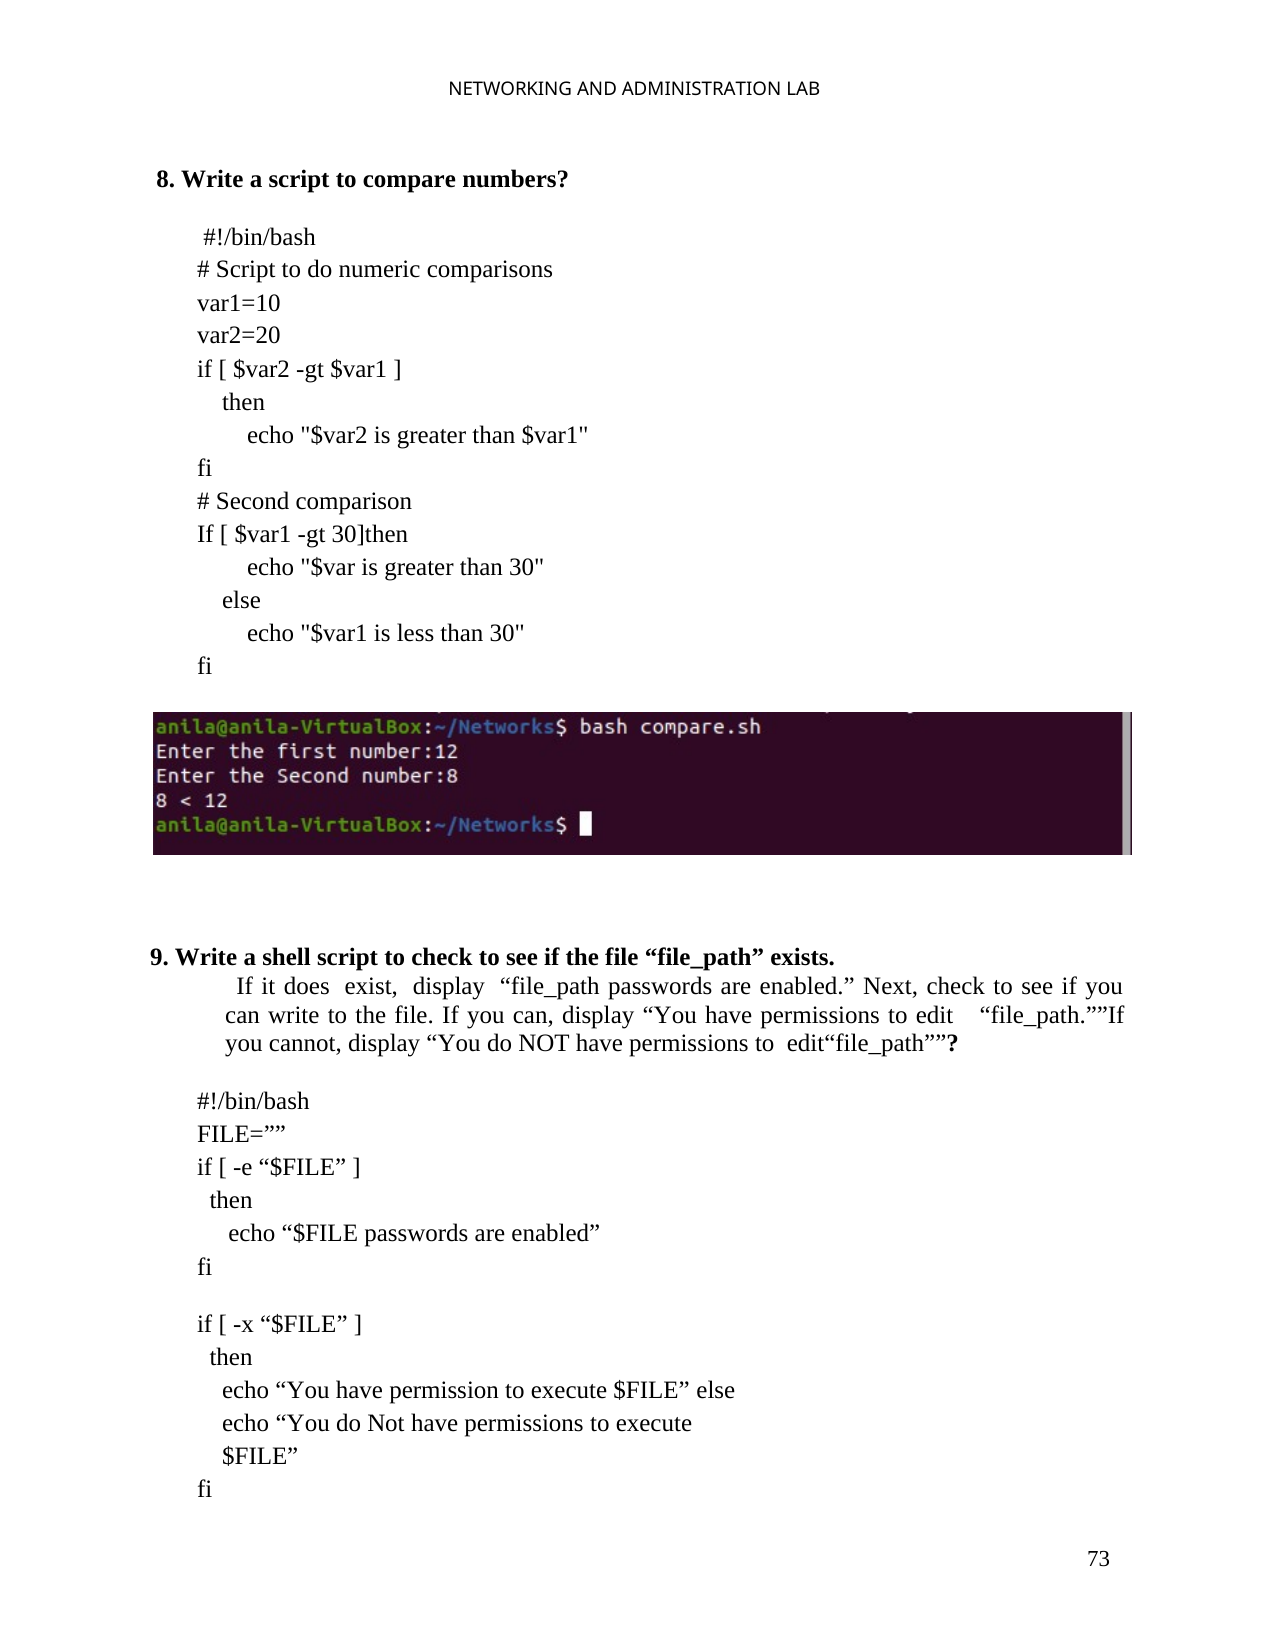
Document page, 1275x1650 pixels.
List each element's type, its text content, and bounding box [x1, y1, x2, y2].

text # Second comparison If [ $var1 -gt 30]then [197, 486, 414, 548]
text fi [197, 453, 1275, 482]
text var2=20 [197, 321, 1275, 349]
text echo “You have permission to execute $FILE” else echo “You do Not have permissions to execute $FILE” [222, 1375, 772, 1470]
text fi [197, 651, 1275, 680]
text echo “$FILE passwords are enabled” [228, 1218, 1275, 1247]
text If it does exist, display “file_path passwords are enabled.” Next, check to see if you can write to the file. If you can, display “You have permissions to edit “file_path.””If you cannot, display “You do NOT have permissions to edit“file_path””? [225, 971, 1124, 1057]
text if [ -x “$FILE” ] then [197, 1309, 364, 1371]
text #!/bin/bash FILE=”” [197, 1086, 311, 1148]
text if [ -e “$FILE” ] then [197, 1152, 363, 1214]
text fi [197, 1474, 1275, 1503]
text fi [197, 1252, 1275, 1280]
text echo "$var2 is greater than $var1" [247, 420, 1275, 448]
subtitle Write a shell script to check to see if the file “file_path” exists. [150, 942, 1275, 971]
picture [153, 712, 1132, 855]
text # Script to do numeric comparisons var1=10 [197, 254, 555, 316]
text echo "$var is greater than 30" else [222, 552, 546, 614]
text #!/bin/bash [203, 222, 1275, 250]
subtitle Write a script to compare numbers? [156, 164, 1275, 192]
text if [ $var2 -gt $var1 ] then [197, 354, 404, 416]
text echo "$var1 is less than 30" [247, 618, 1275, 647]
